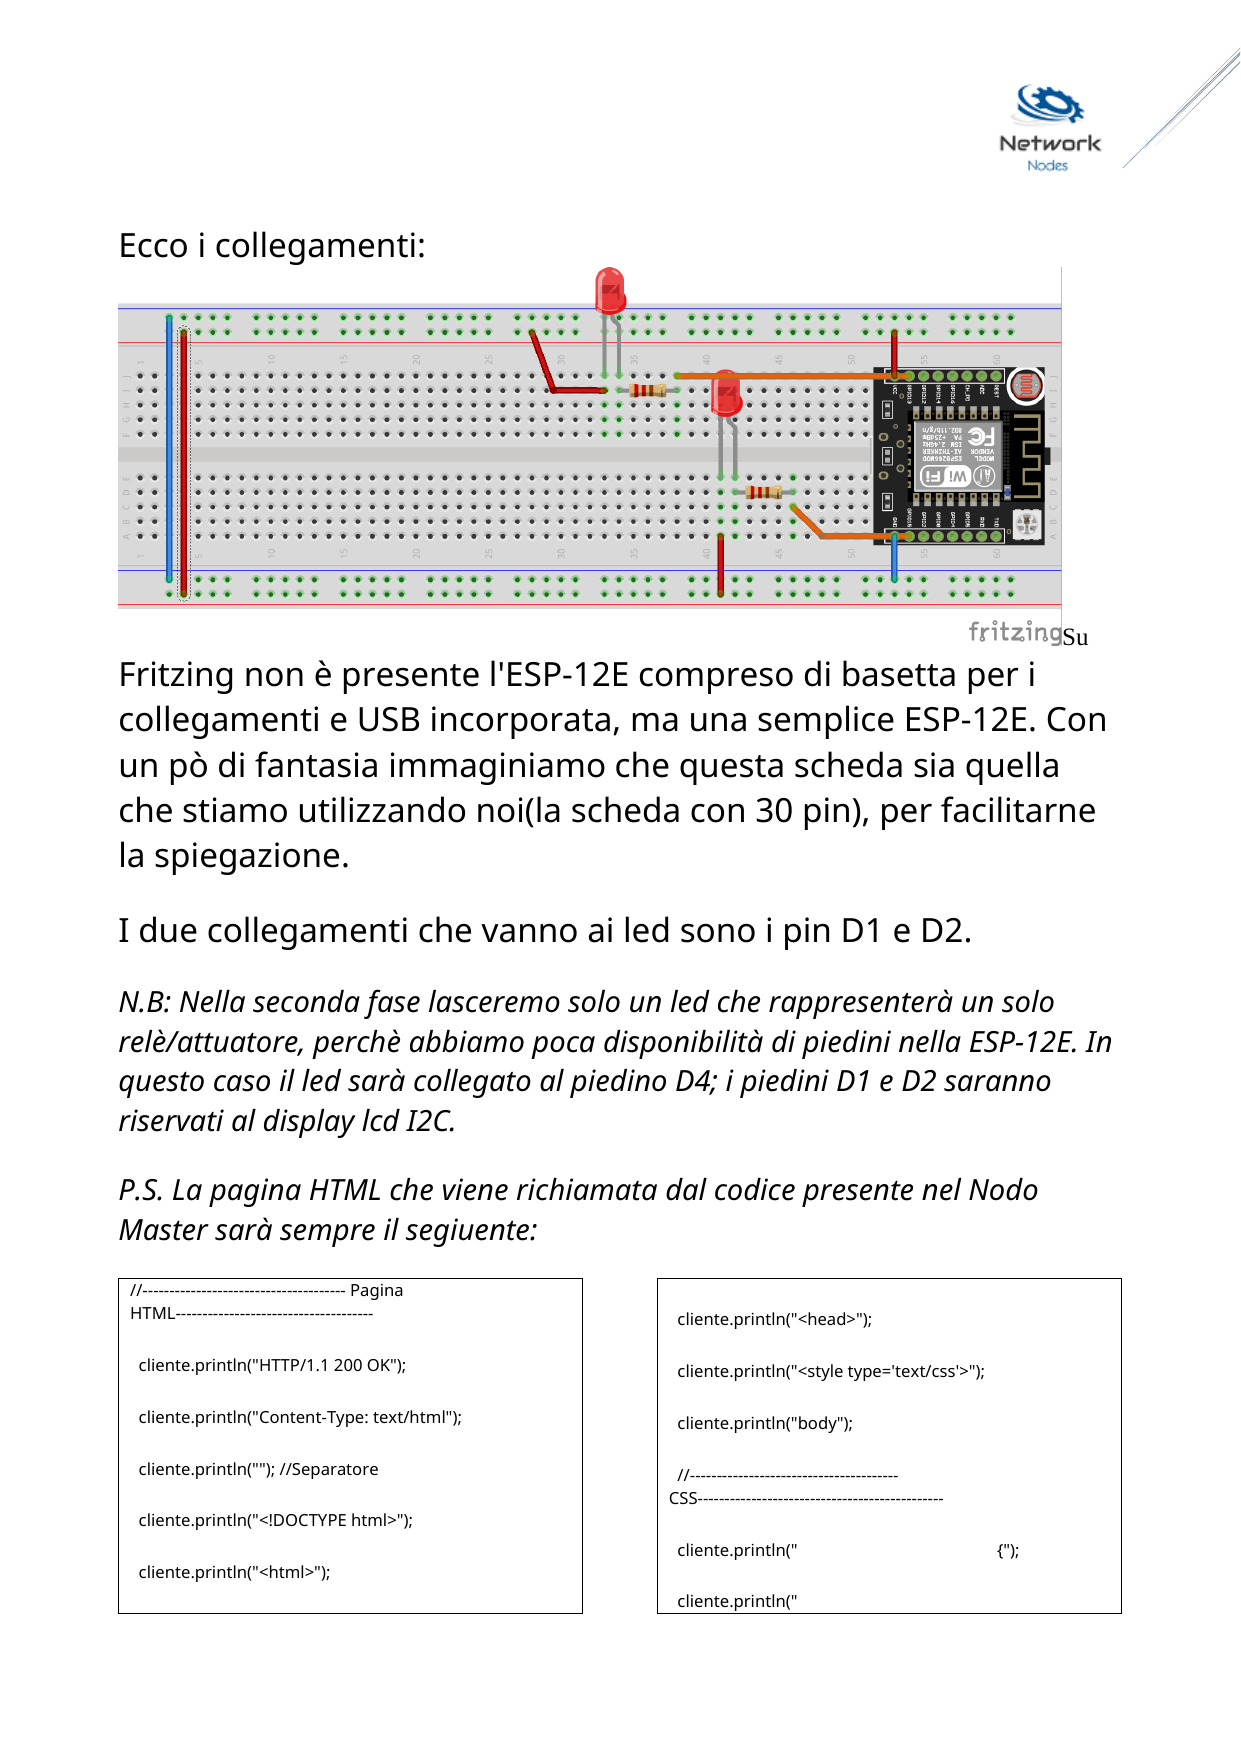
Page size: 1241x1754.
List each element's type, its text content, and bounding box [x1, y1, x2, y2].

text N.B: Nella seconda fase lasceremo solo un led che rappresenterà un solo relè/attuatore, perchè abbiamo poca disponibilità di piedini nella ESP-12E. In questo caso il led sarà collegato al piedino D4; i piedini D1 e D2 saranno riservati al display lcd I2C. [118, 981, 1122, 1140]
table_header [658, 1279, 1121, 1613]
picture [980, 73, 1123, 183]
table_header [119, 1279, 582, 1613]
text I due collegamenti che vanno ai led sono i pin D1 e D2. [118, 907, 1122, 952]
text P.S. La pagina HTML che viene richiamata dal codice presente nel Nodo Master sarà sempre il segiuente: [118, 1169, 1122, 1249]
picture [118, 267, 1062, 646]
